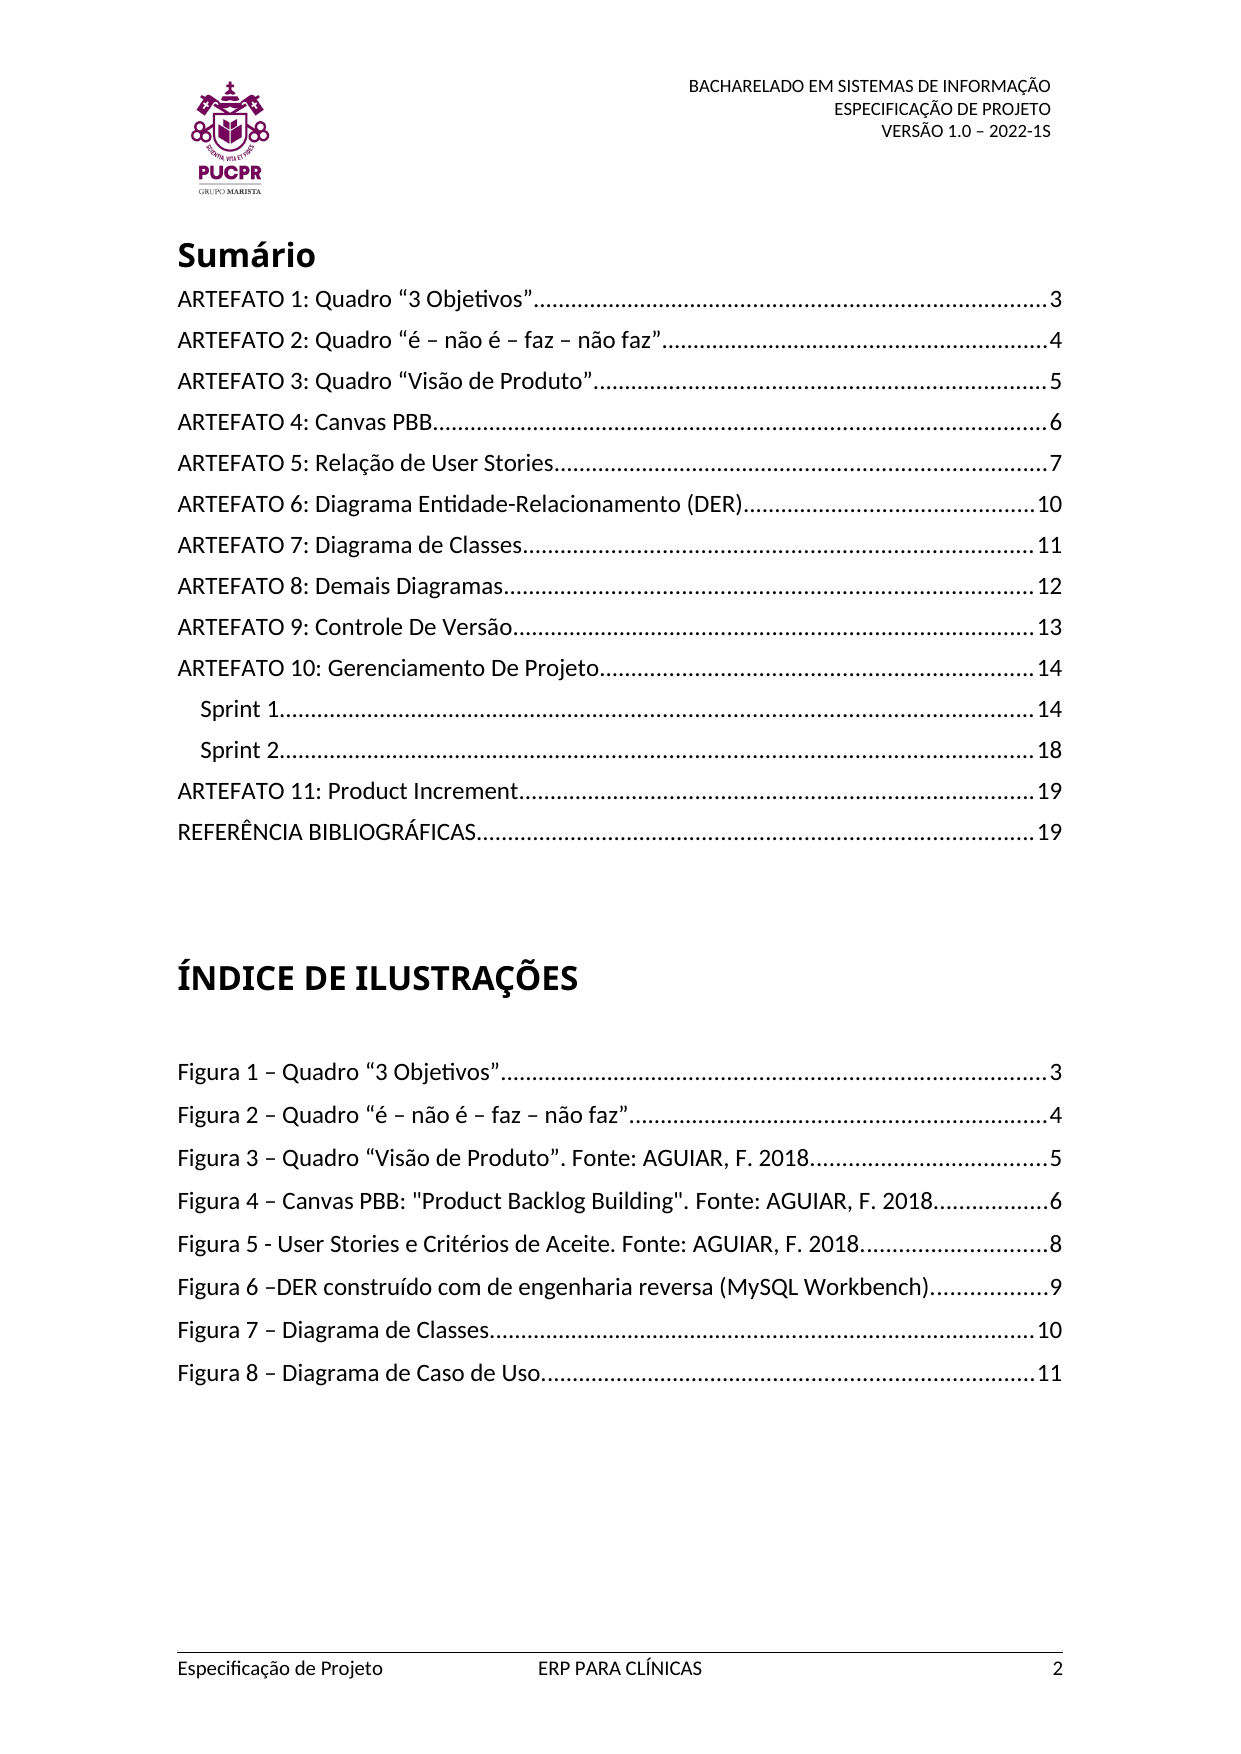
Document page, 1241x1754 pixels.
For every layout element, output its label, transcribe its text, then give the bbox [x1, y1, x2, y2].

picture [188, 73, 271, 202]
text Figura 6 –DER construído com de engenharia reversa (MySQL Workbench). 9 [177, 1271, 1063, 1302]
text Figura 3 – Quadro “Visão de Produto”. Fonte: AGUIAR, F. 2018. 5 [177, 1142, 1063, 1173]
text Figura 1 – Quadro “3 Objetivos”. 3 [177, 1056, 1063, 1087]
text Figura 2 – Quadro “é – não é – faz – não faz”. 4 [177, 1099, 1063, 1130]
text Figura 5 - User Stories e Critérios de Aceite. Fonte: AGUIAR, F. 2018. 8 [177, 1228, 1063, 1259]
text Figura 4 – Canvas PBB: "Product Backlog Building". Fonte: AGUIAR, F. 2018. 6 [177, 1185, 1063, 1216]
text Figura 8 – Diagrama de Caso de Uso. 11 [177, 1357, 1063, 1388]
subtitle ÍNDICE DE ILUSTRAÇÕES [177, 955, 1063, 1001]
text Figura 7 – Diagrama de Classes. 10 [177, 1314, 1063, 1345]
